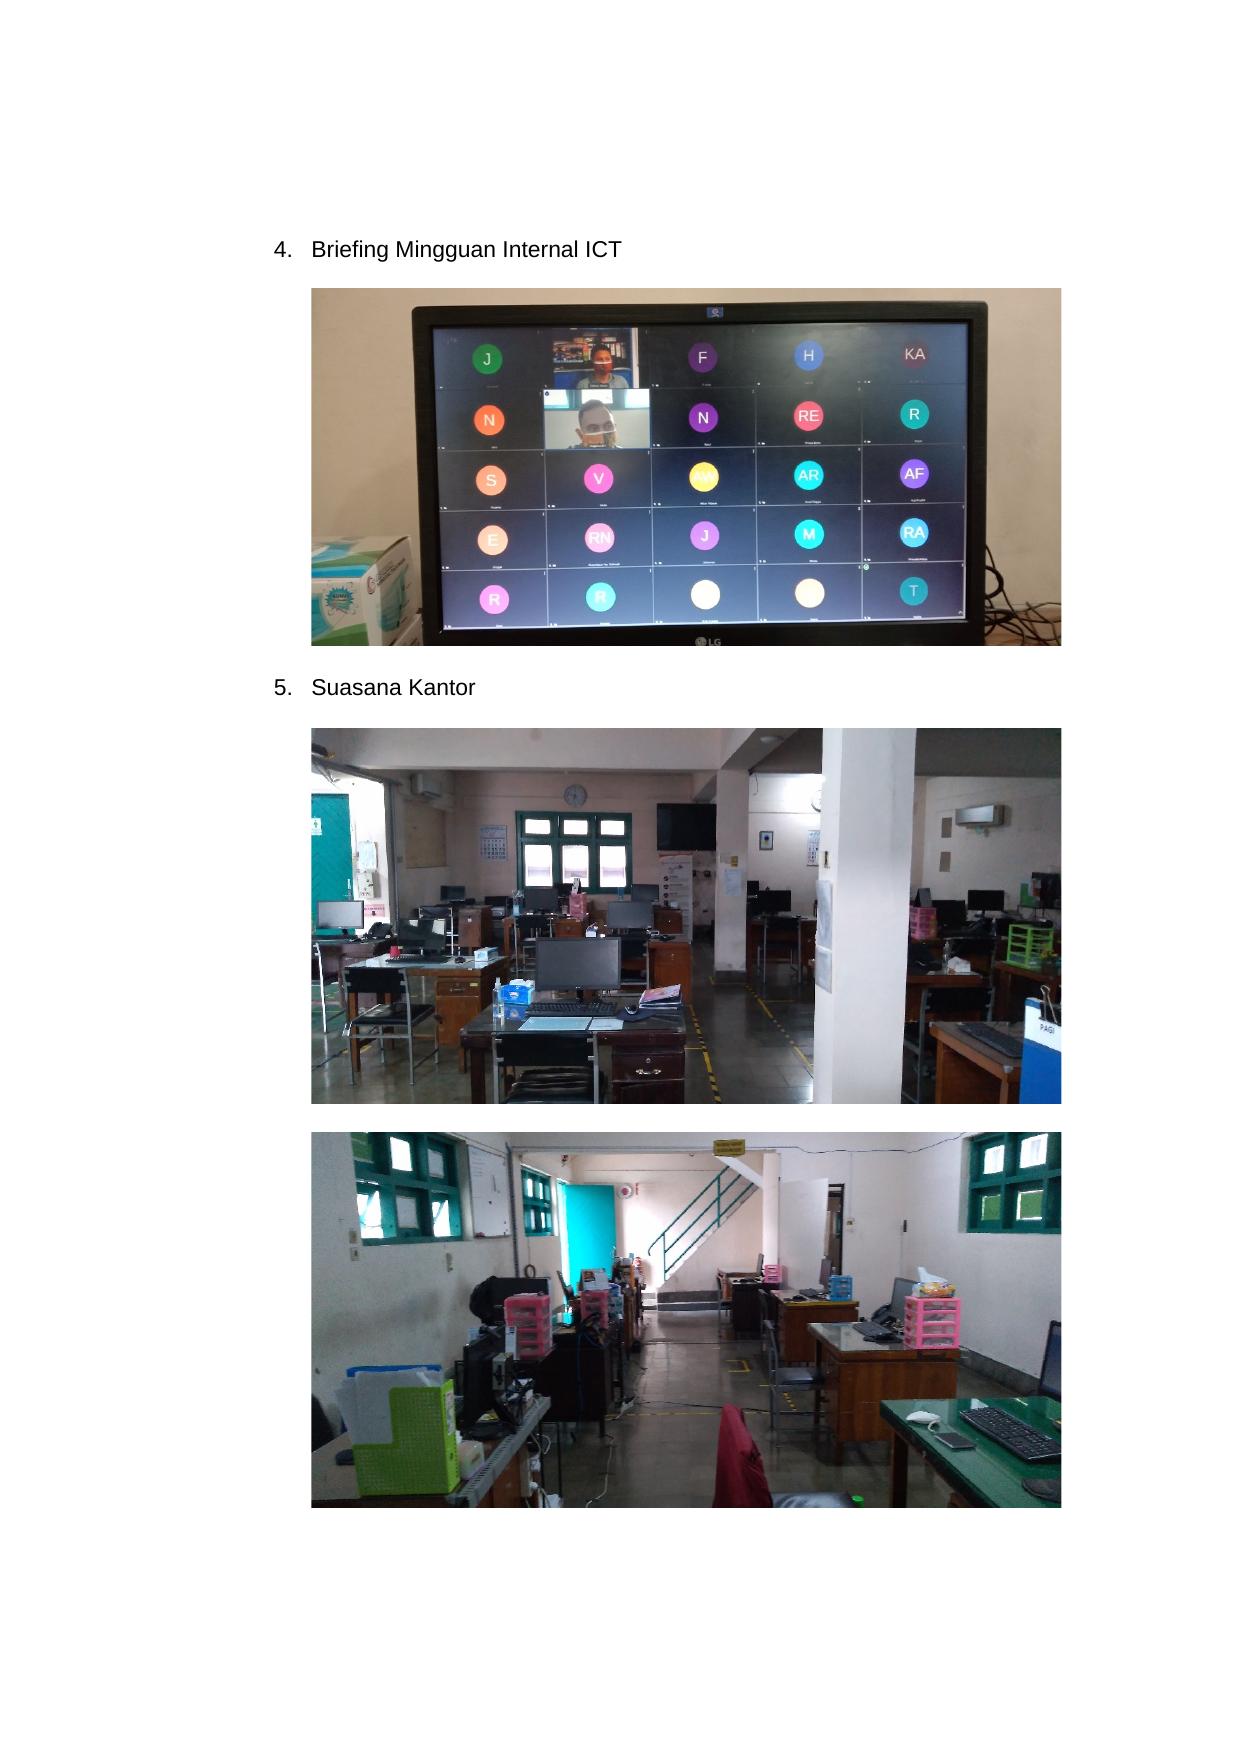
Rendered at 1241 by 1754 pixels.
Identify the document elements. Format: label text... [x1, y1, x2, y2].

picture [311, 1132, 1062, 1508]
picture [311, 728, 1062, 1104]
picture [311, 288, 1062, 646]
title Briefing Mingguan Internal ICT [274, 236, 1063, 263]
